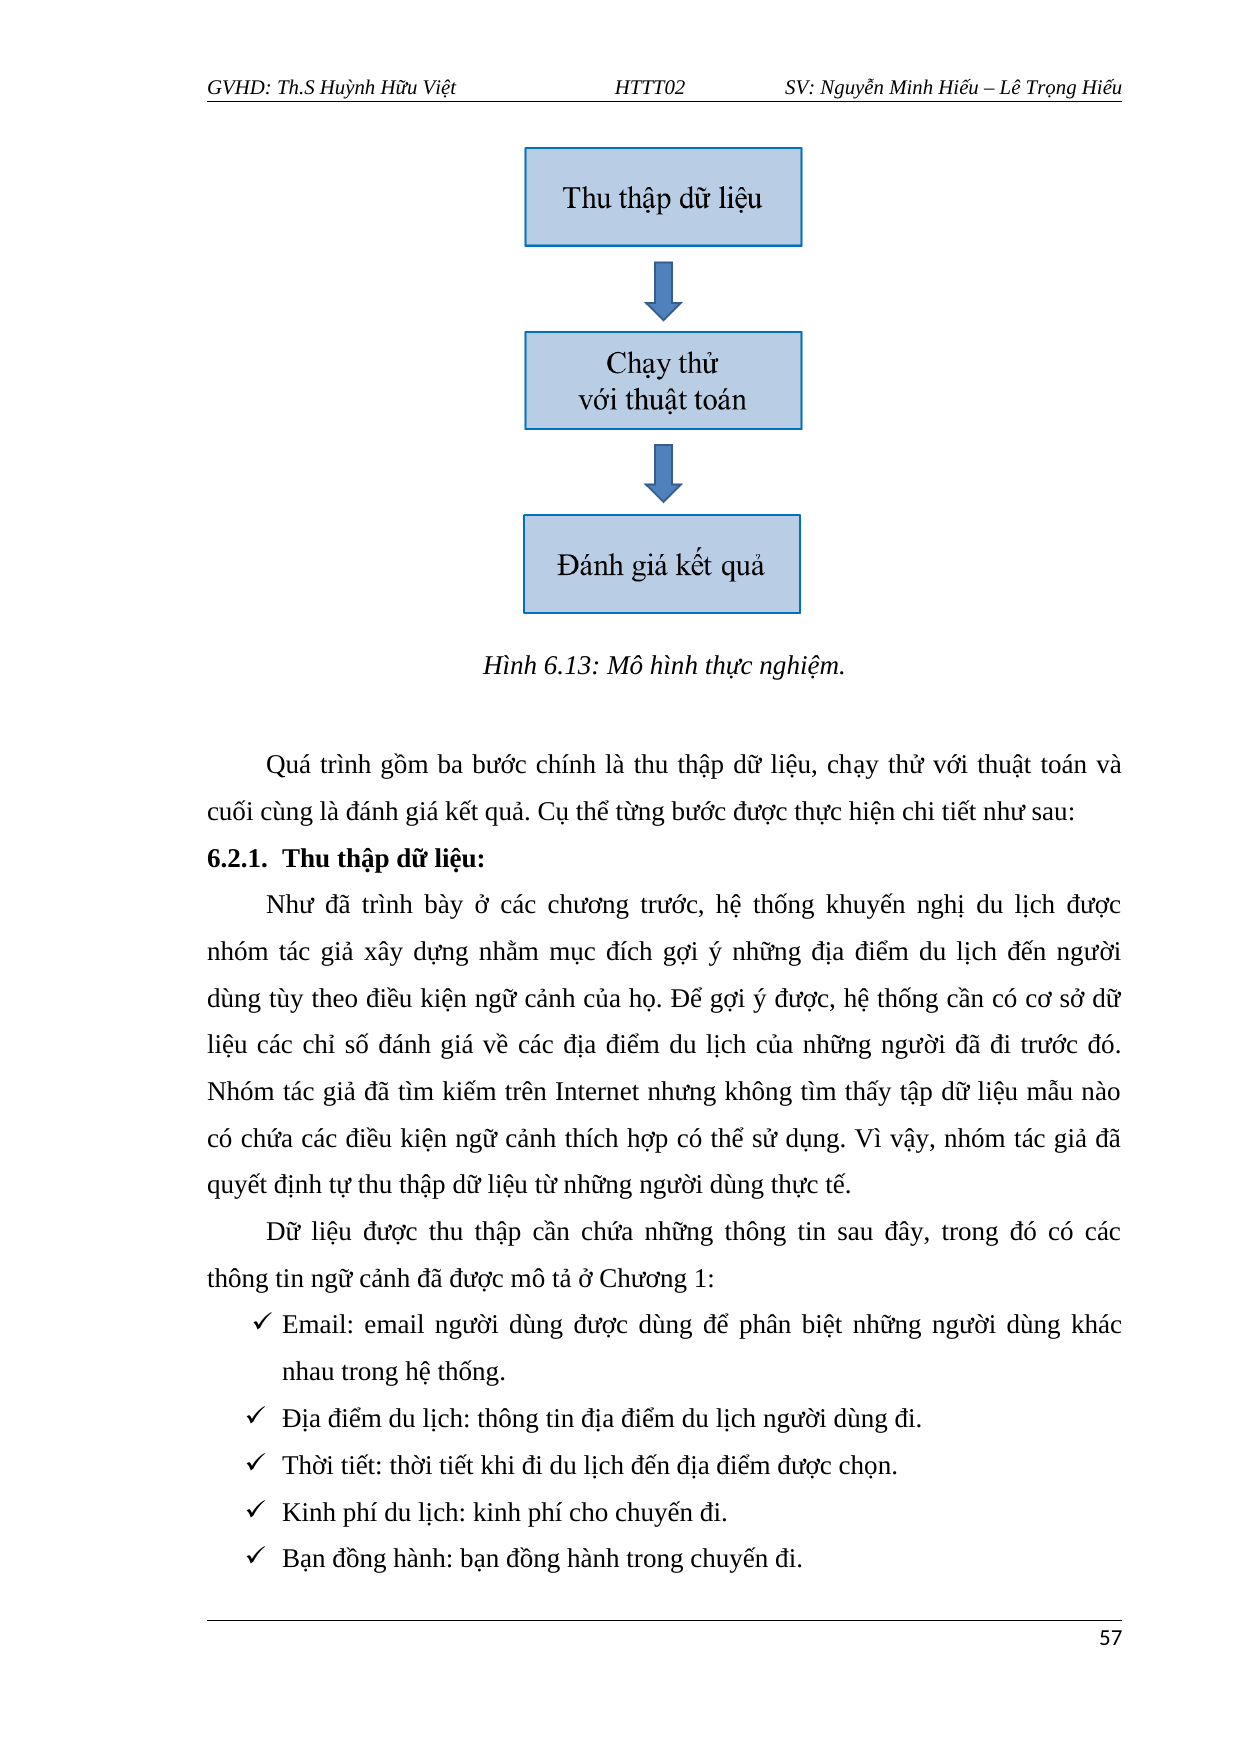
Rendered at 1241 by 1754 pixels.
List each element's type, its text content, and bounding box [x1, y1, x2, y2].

list Email: email người dùng được dùng để phân biệt những người dùng khác nhau trong hệ thống. [251, 1308, 1122, 1386]
list Thời tiết: thời tiết khi đi du lịch đến địa điểm được chọn. [244, 1449, 1122, 1480]
list Kinh phí du lịch: kinh phí cho chuyến đi. [244, 1496, 1122, 1527]
text Quá trình gồm ba bước chính là thu thập dữ liệu, chạy thử với thuật toán và cuối cùng là đánh giá kết quả. Cụ thể từng bước được thực hiện chi tiết như sau: [207, 748, 1122, 826]
picture [498, 130, 831, 635]
text Dữ liệu được thu thập cần chứa những thông tin sau đây, trong đó có các thông tin ngữ cảnh đã được mô tả ở Chương 1: [207, 1215, 1122, 1293]
text Hình 6.13: Mô hình thực nghiệm. [207, 649, 1122, 680]
list Địa điểm du lịch: thông tin địa điểm du lịch người dùng đi. [244, 1402, 1122, 1433]
subtitle Thu thập dữ liệu: [207, 842, 1122, 873]
text Như đã trình bày ở các chương trước, hệ thống khuyến nghị du lịch được nhóm tác giả xây dựng nhằm mục đích gợi ý những địa điểm du lịch đến người dùng tùy theo điều kiện ngữ cảnh của họ. Để gợi ý được, hệ thống cần có cơ sở dữ liệu các chỉ số đánh giá về các địa điểm du lịch của những người đã đi trước đó. Nhóm tác giả đã tìm kiếm trên Internet nhưng không tìm thấy tập dữ liệu mẫu nào có chứa các điều kiện ngữ cảnh thích hợp có thể sử dụng. Vì vậy, nhóm tác giả đã quyết định tự thu thập dữ liệu từ những người dùng thực tế. [207, 888, 1122, 1200]
list Bạn đồng hành: bạn đồng hành trong chuyến đi. [244, 1543, 1122, 1574]
